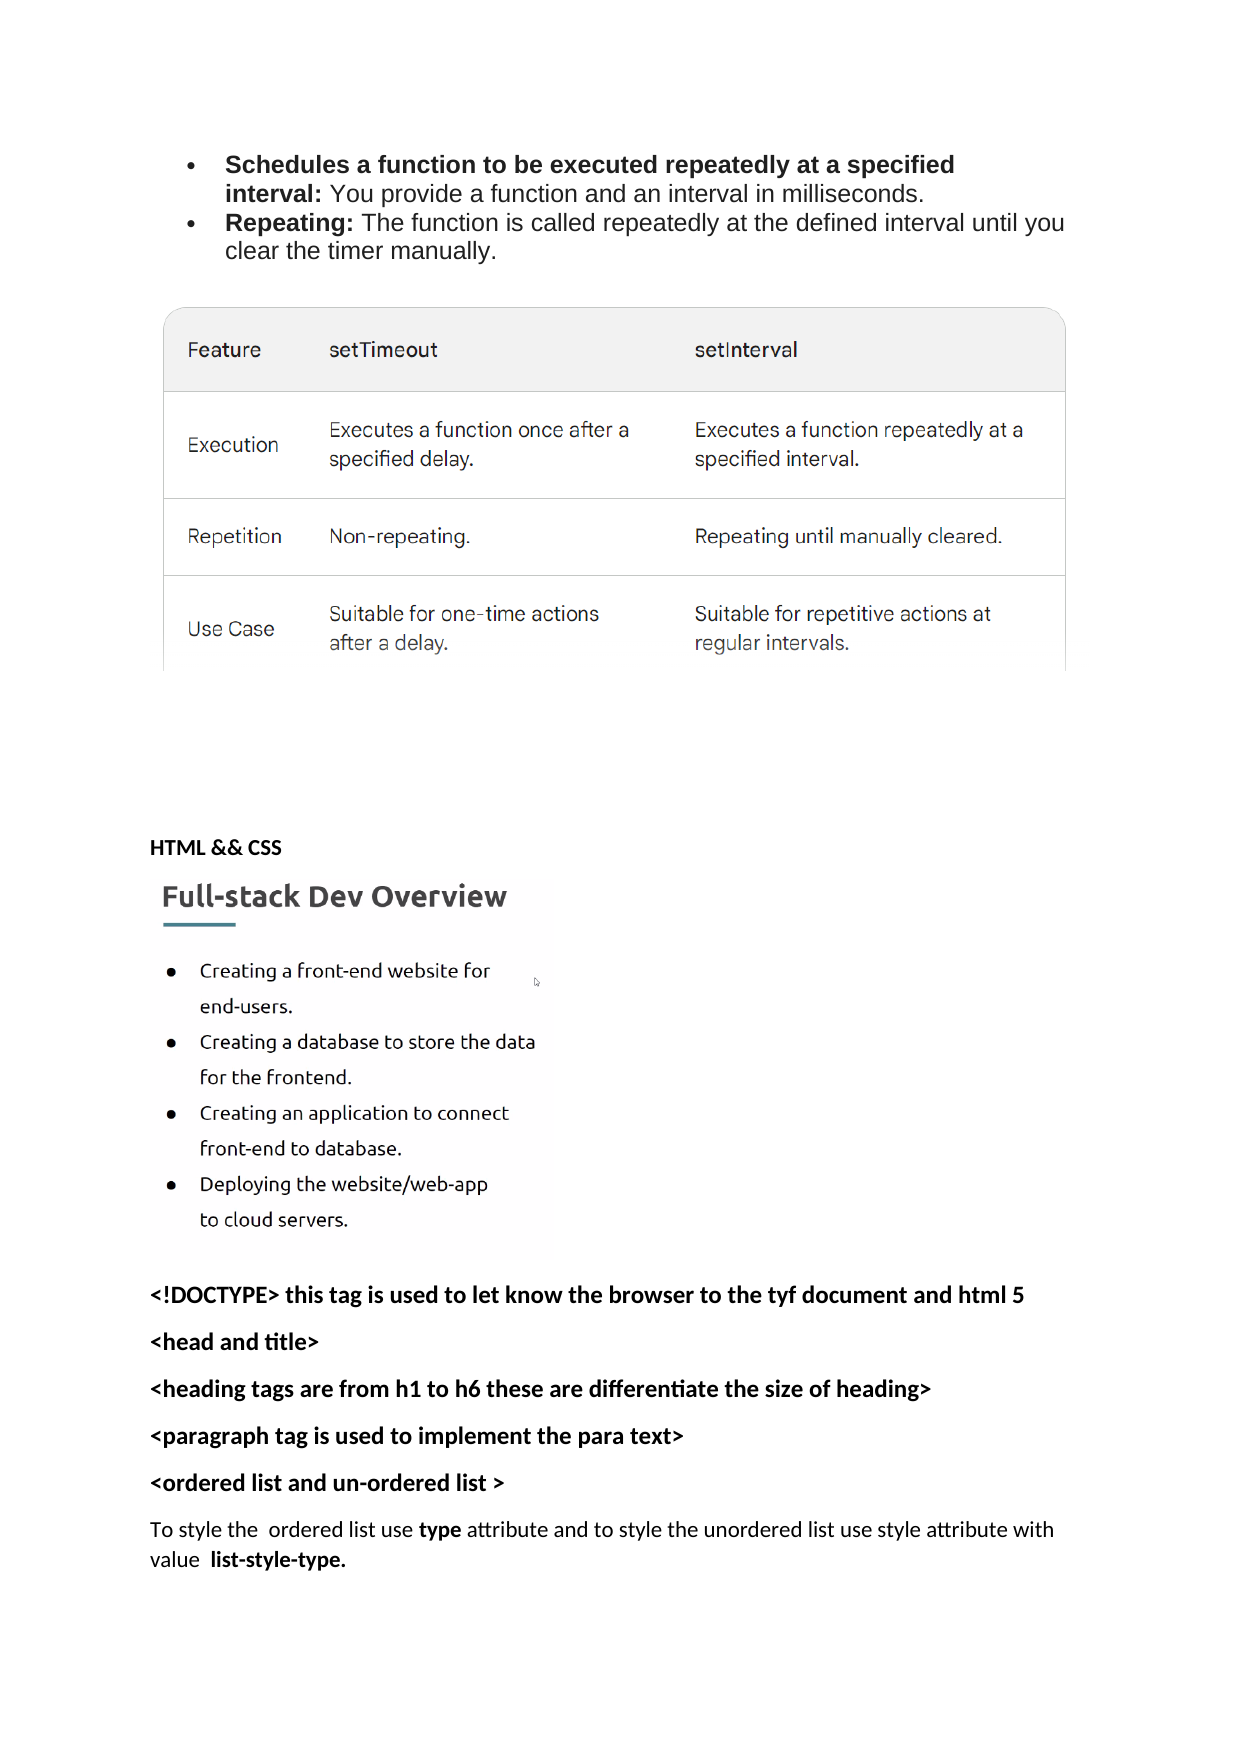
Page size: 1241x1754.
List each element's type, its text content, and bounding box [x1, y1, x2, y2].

text <paragraph tag is used to implement the para text> [150, 1420, 1090, 1451]
picture [150, 294, 1091, 671]
text <head and title> [150, 1326, 1090, 1357]
list Schedules a function to be executed repeatedly at a specified interval: You provide a function and an interval in milliseconds. [187, 150, 1090, 207]
text <heading tags are from h1 to h6 these are differentiate the size of heading> [150, 1373, 1090, 1404]
text HTML && CSS [150, 833, 1090, 861]
text <!DOCTYPE> this tag is used to let know the browser to the tyf document and html 5 [150, 1279, 1090, 1309]
picture [150, 879, 554, 1260]
list Repeating: The function is called repeatedly at the defined interval until you clear the timer manually. [187, 207, 1090, 265]
text <ordered list and un-ordered list > [150, 1468, 1090, 1498]
text To style the ordered list use type attribute and to style the unordered list use style attribute with value list-style-type. [150, 1515, 1090, 1573]
